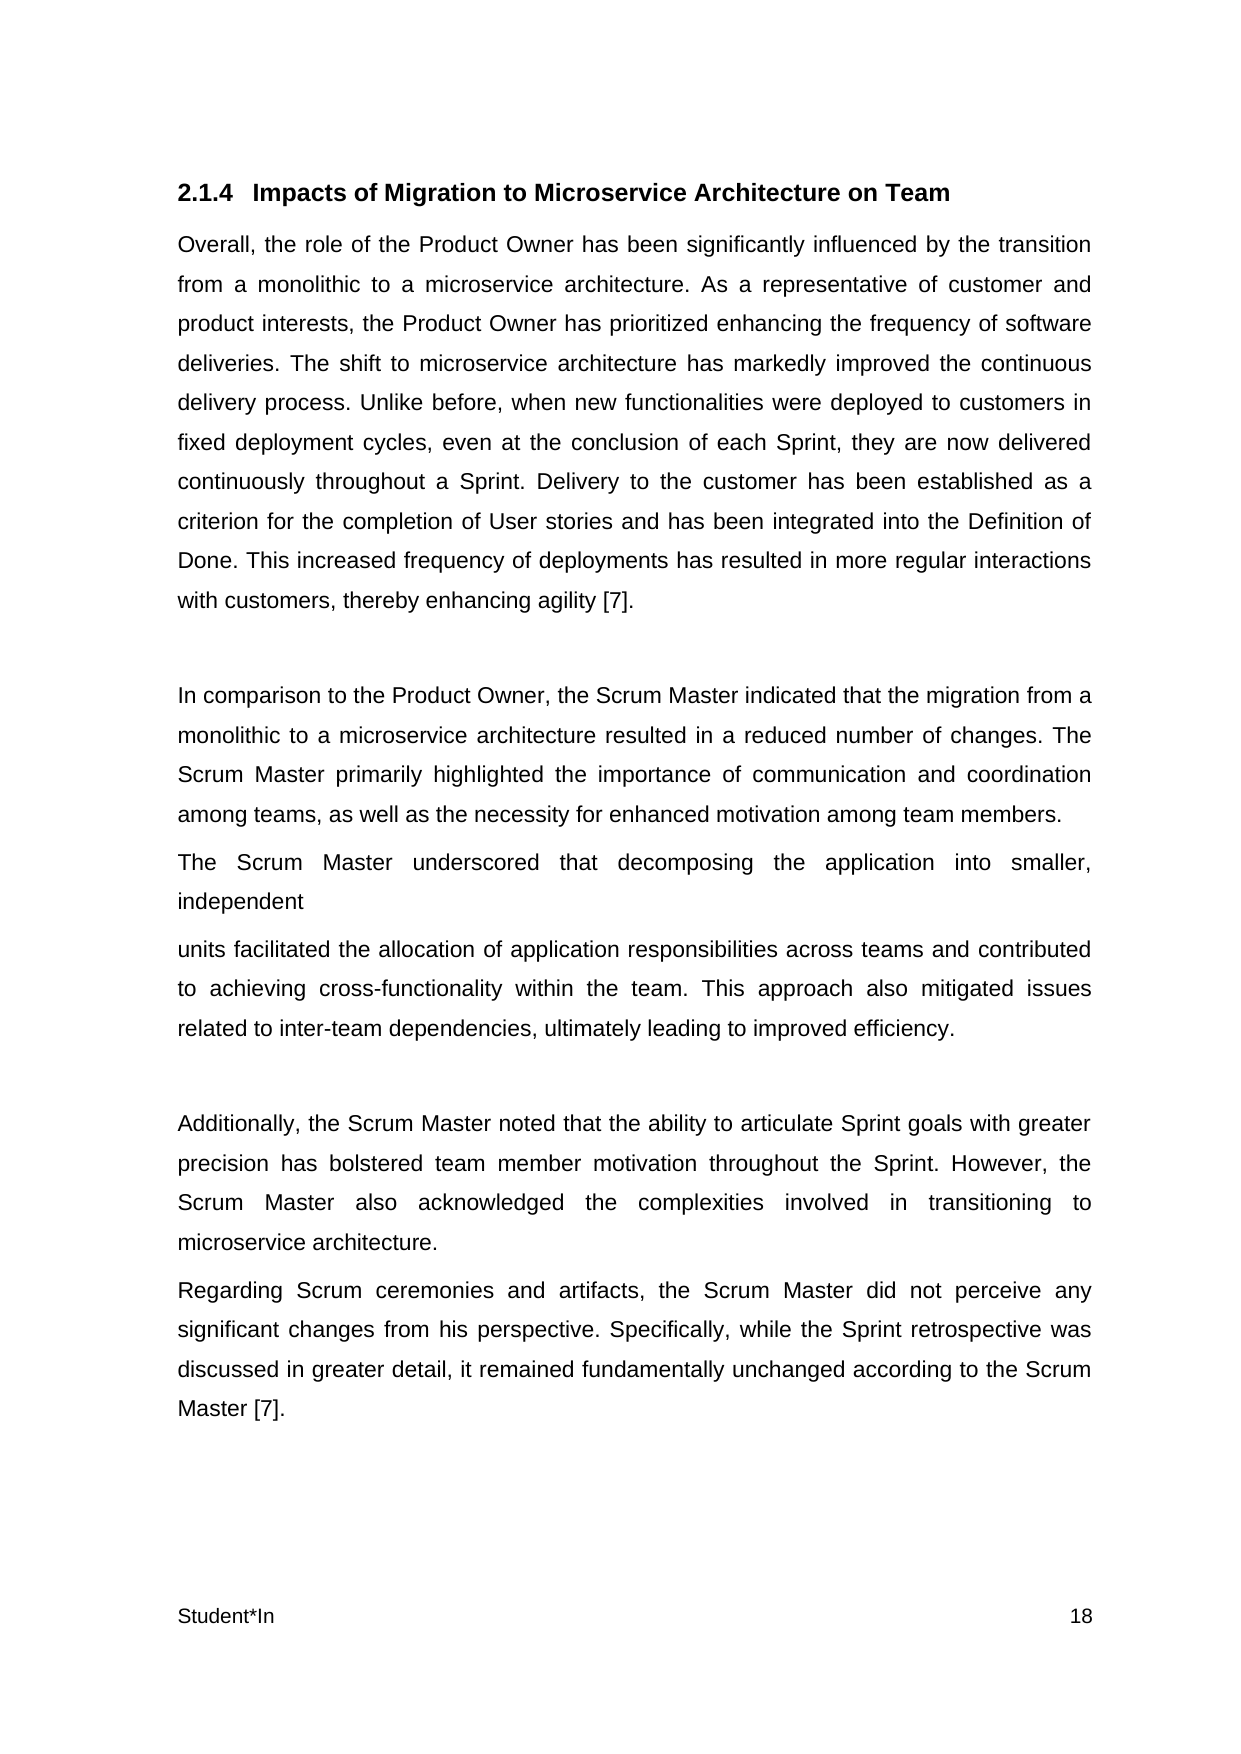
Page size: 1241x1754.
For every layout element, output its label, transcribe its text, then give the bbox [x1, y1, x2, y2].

text Overall, the role of the Product Owner has been significantly influenced by the transition from a monolithic to a microservice architecture. As a representative of customer and product interests, the Product Owner has prioritized enhancing the frequency of software deliveries. The shift to microservice architecture has markedly improved the continuous delivery process. Unlike before, when new functionalities were deployed to customers in fixed deployment cycles, even at the conclusion of each Sprint, they are now delivered continuously throughout a Sprint. Delivery to the customer has been established as a criterion for the completion of User stories and has been integrated into the Definition of Done. This increased frequency of deployments has resulted in more regular interactions with customers, thereby enhancing agility [7]. [177, 231, 1092, 613]
subtitle Impacts of Migration to Microservice Architecture on Team [177, 177, 1092, 206]
text units facilitated the allocation of application responsibilities across teams and contributed to achieving cross-functionality within the team. This approach also mitigated issues related to inter-team dependencies, ultimately leading to improved efficiency. [177, 936, 1092, 1041]
text In comparison to the Product Owner, the Scrum Master indicated that the migration from a monolithic to a microservice architecture resulted in a reduced number of changes. The Scrum Master primarily highlighted the importance of communication and coordination among teams, as well as the necessity for enhanced motivation among team members. [177, 682, 1092, 827]
text Additionally, the Scrum Master noted that the ability to articulate Sprint goals with greater precision has bolstered team member motivation throughout the Sprint. However, the Scrum Master also acknowledged the complexities involved in transitioning to microservice architecture. [177, 1110, 1092, 1255]
text The Scrum Master underscored that decomposing the application into smaller, independent [177, 848, 1092, 914]
text Regarding Scrum ceremonies and artifacts, the Scrum Master did not perceive any significant changes from his perspective. Specifically, while the Sprint retrospective was discussed in greater detail, it remained fundamentally unchanged according to the Scrum Master [7]. [177, 1277, 1092, 1421]
